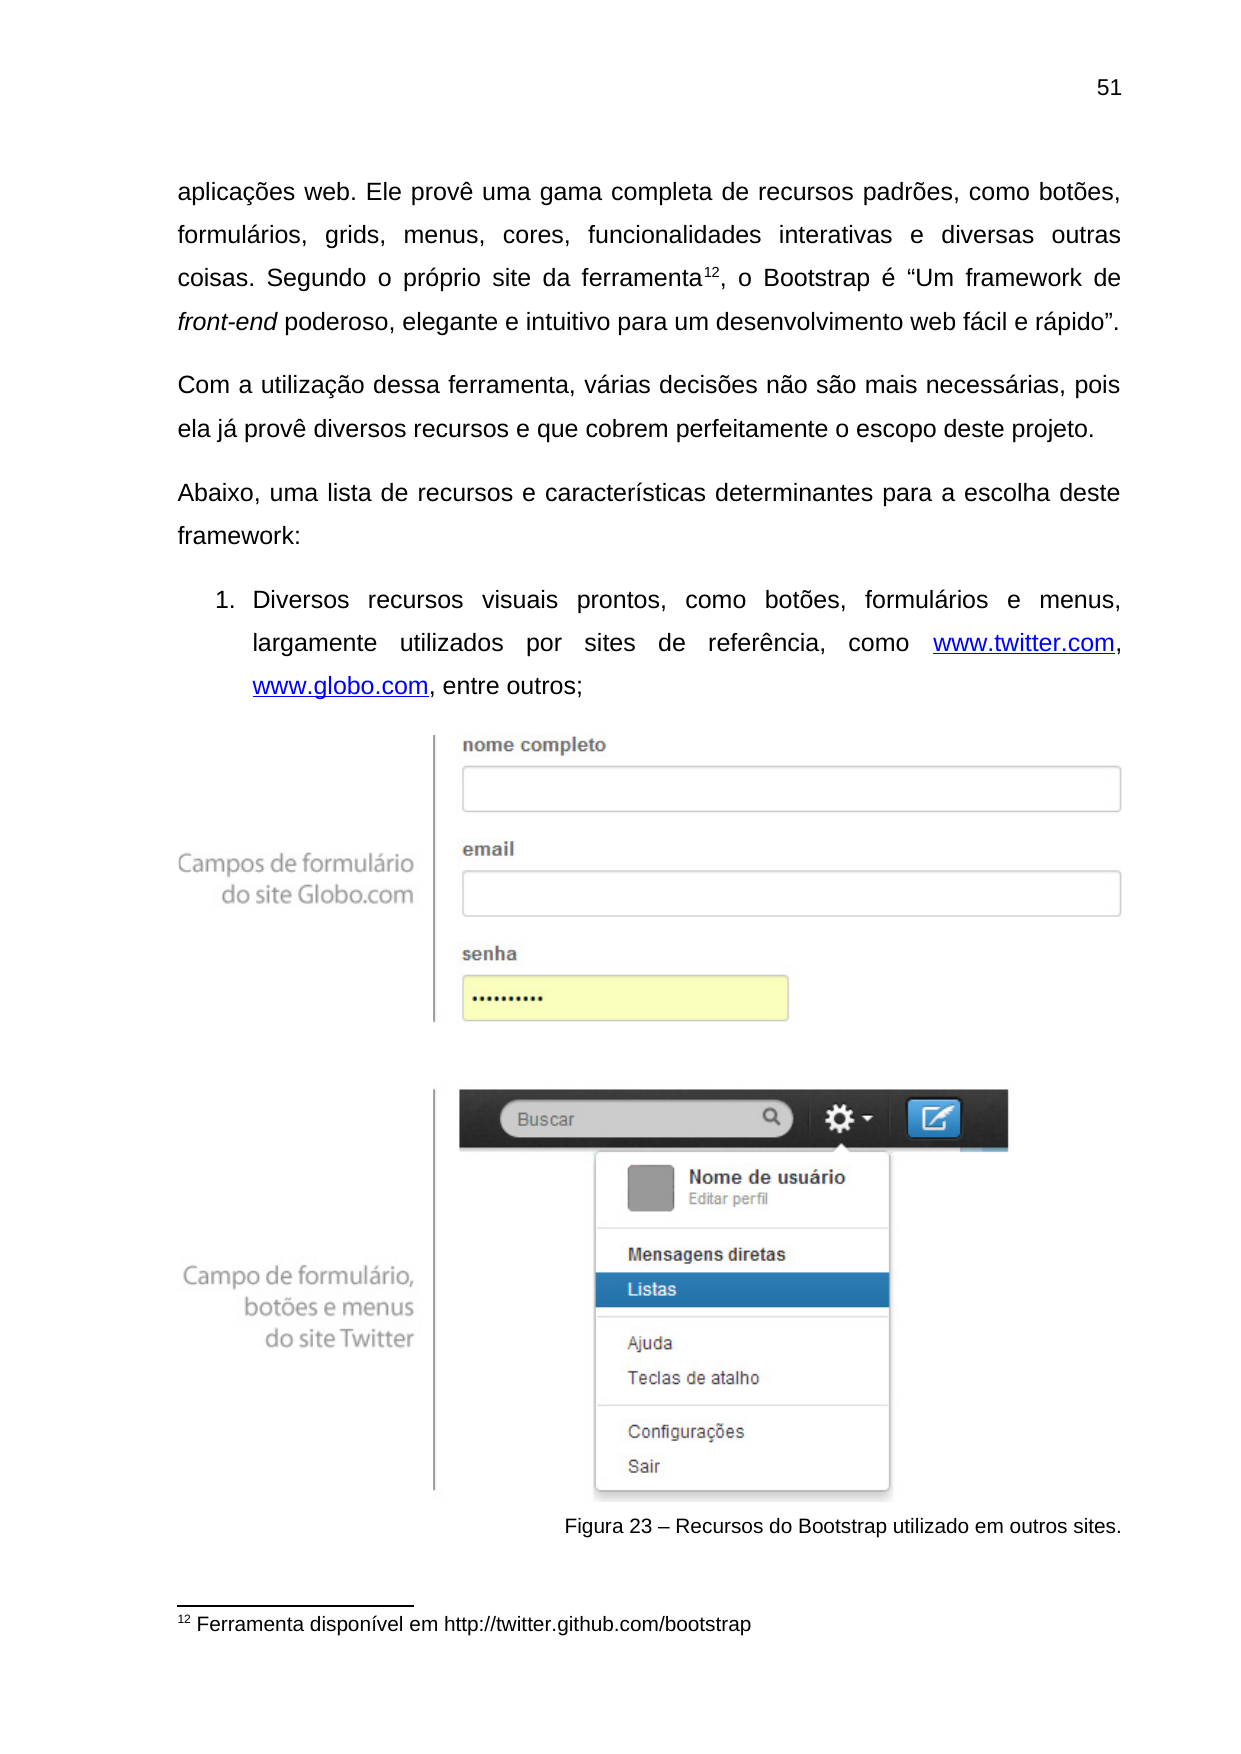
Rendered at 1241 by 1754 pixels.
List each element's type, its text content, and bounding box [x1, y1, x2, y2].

text Abaixo, uma lista de recursos e características determinantes para a escolha deste framework: [177, 478, 1122, 549]
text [177, 177, 1122, 335]
picture [178, 735, 1123, 1502]
list Diversos recursos visuais prontos, como botões, formulários e menus, largamente utilizados por sites de referência, como www.twitter.com, www.globo.com, entre outros; [215, 585, 1122, 700]
text Com a utilização dessa ferramenta, várias decisões não são mais necessárias, pois ela já provê diversos recursos e que cobrem perfeitamente o escopo deste projeto. [177, 371, 1122, 442]
